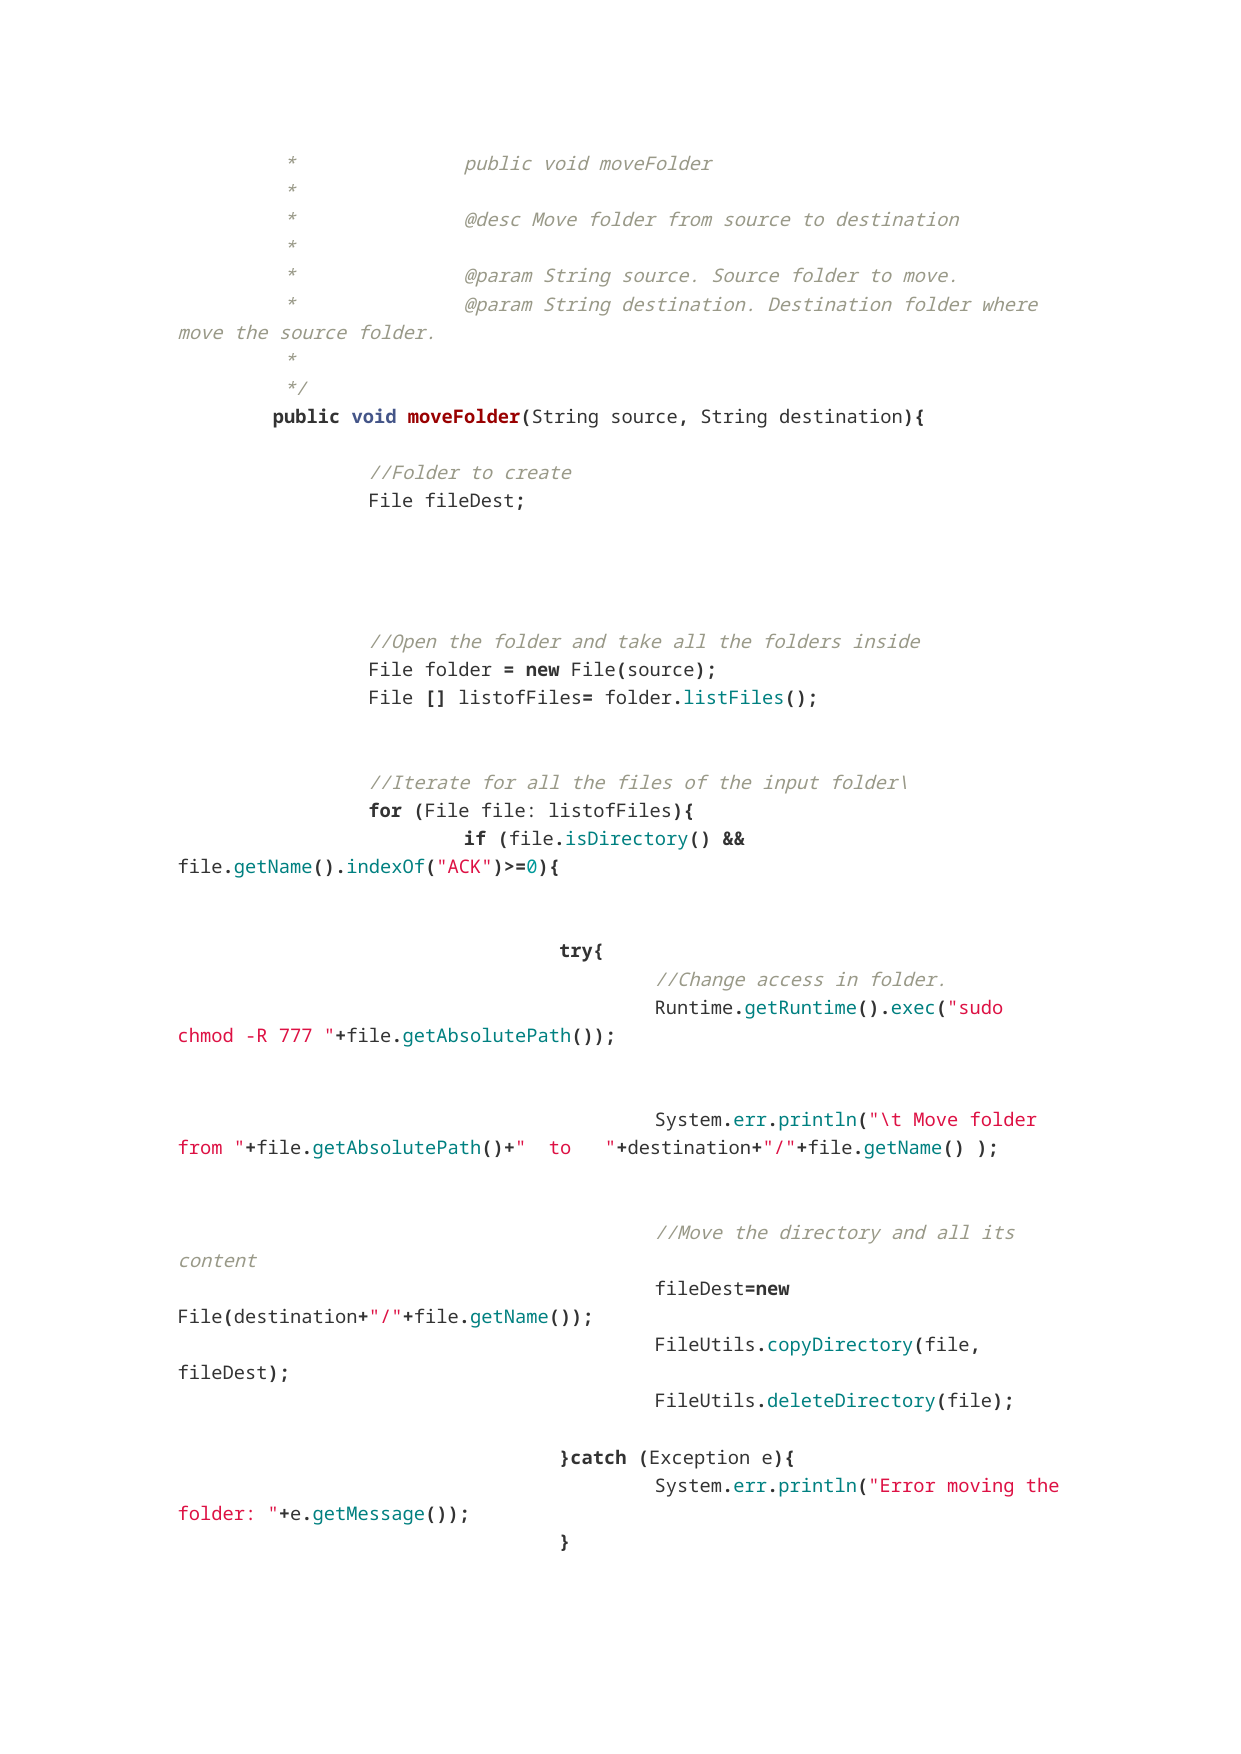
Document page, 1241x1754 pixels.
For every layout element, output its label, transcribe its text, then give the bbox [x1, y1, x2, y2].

text * [177, 176, 1063, 204]
text } [177, 1526, 1063, 1554]
text for (File file: listofFiles){ [177, 794, 1063, 823]
text FileUtils.copyDirectory(file, fileDest); [177, 1329, 1063, 1385]
text FileUtils.deleteDirectory(file); [177, 1385, 1063, 1413]
text File fileDest; [177, 485, 1063, 513]
text if (file.isDirectory() && file.getName().indexOf("ACK")>=0){ [177, 823, 1063, 879]
text //Open the folder and take all the folders inside [177, 626, 1063, 654]
text Runtime.getRuntime().exec("sudo chmod -R 777 "+file.getAbsolutePath()); [177, 991, 1063, 1048]
text //Folder to create [177, 457, 1063, 485]
text * @param String destination. Destination folder where move the source folder. [177, 288, 1063, 344]
text */ [177, 373, 1063, 401]
text try{ [177, 935, 1063, 963]
text File [] listofFiles= folder.listFiles(); [177, 682, 1063, 710]
text File folder = new File(source); [177, 654, 1063, 682]
text * @param String source. Source folder to move. [177, 260, 1063, 288]
text * [177, 232, 1063, 260]
text //Move the directory and all its content [177, 1216, 1063, 1273]
text public void moveFolder(String source, String destination){ [177, 401, 1063, 429]
text * [177, 344, 1063, 373]
text System.err.println("\t Move folder from "+file.getAbsolutePath()+" to "+destination+"/"+file.getName() ); [177, 1104, 1063, 1160]
text * @desc Move folder from source to destination [177, 204, 1063, 232]
text }catch (Exception e){ [177, 1441, 1063, 1469]
text fileDest=new File(destination+"/"+file.getName()); [177, 1273, 1063, 1329]
text //Change access in folder. [177, 963, 1063, 991]
text * public void moveFolder [177, 148, 1063, 176]
text System.err.println("Error moving the folder: "+e.getMessage()); [177, 1469, 1063, 1526]
text //Iterate for all the files of the input folder\ [177, 766, 1063, 794]
